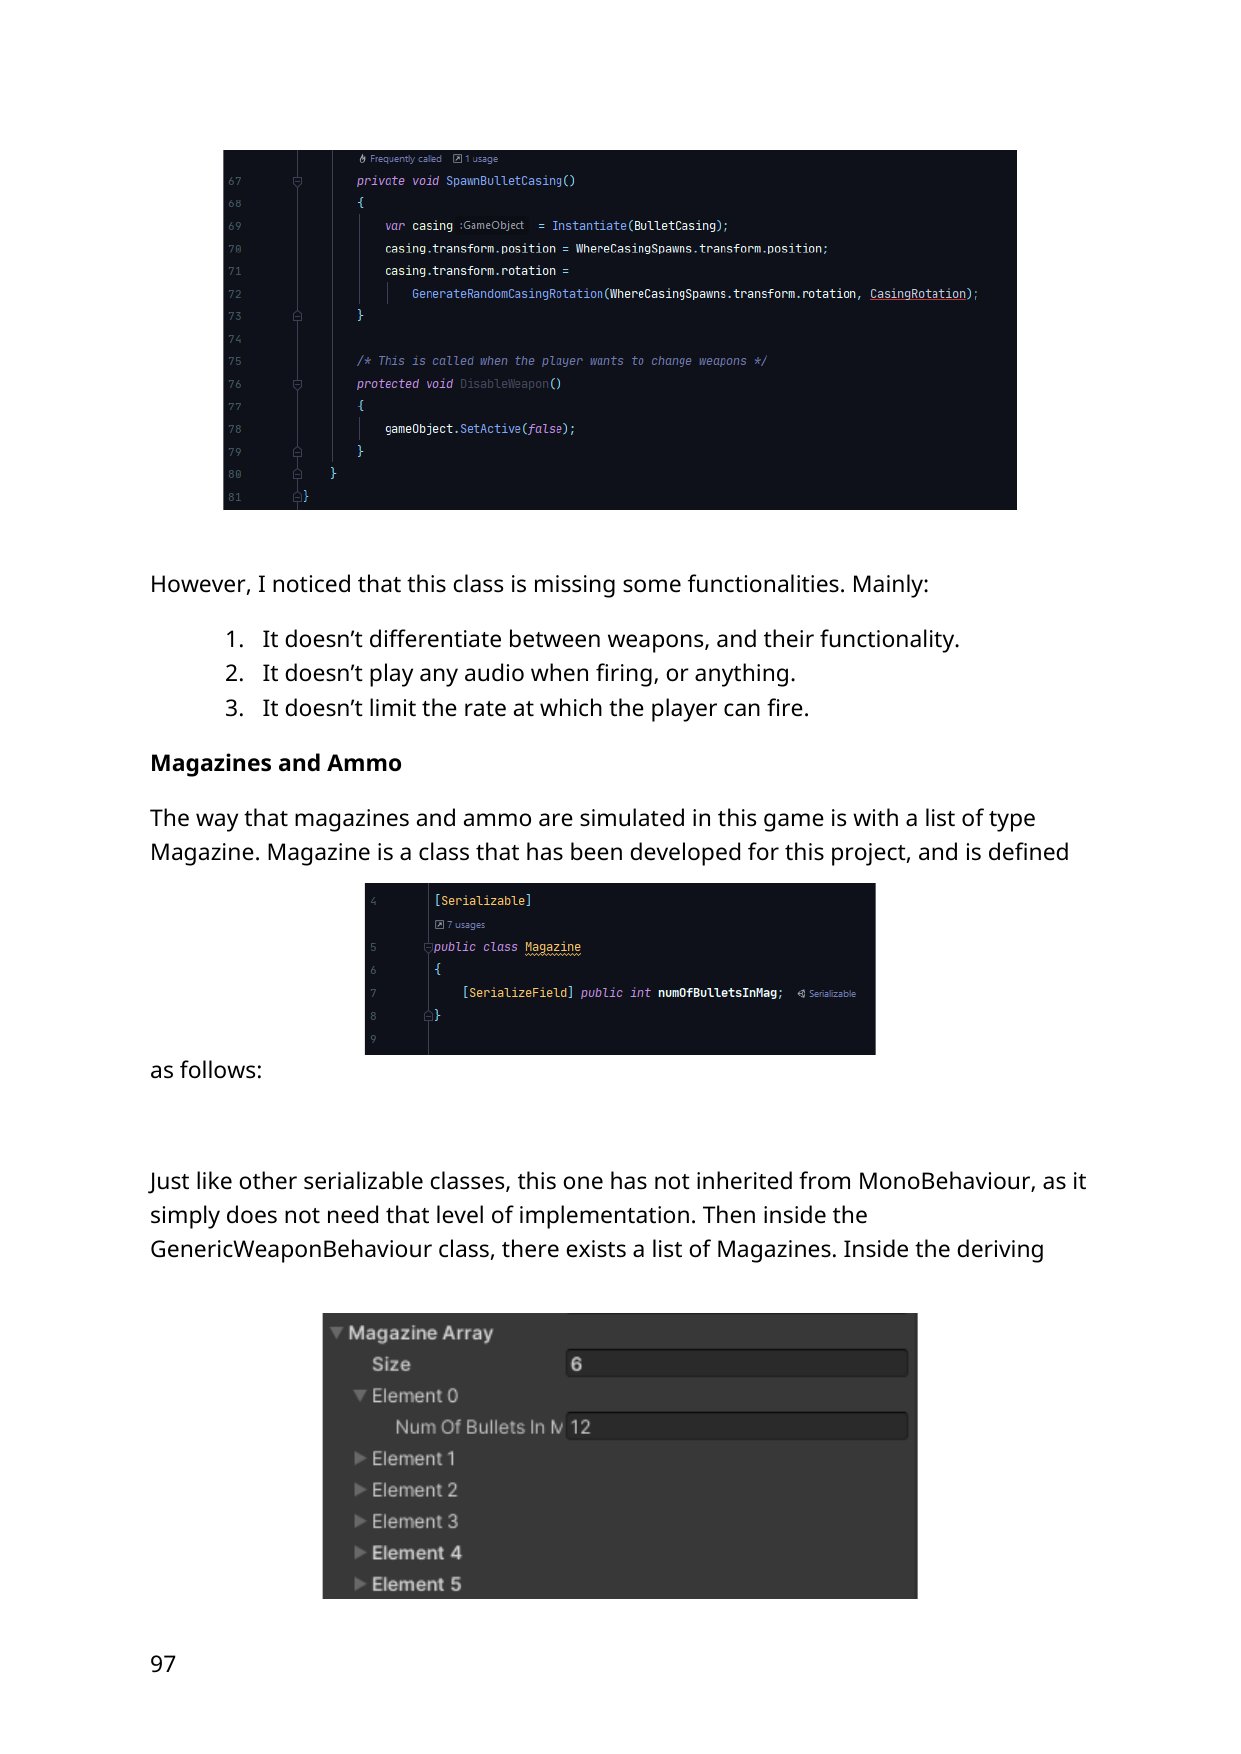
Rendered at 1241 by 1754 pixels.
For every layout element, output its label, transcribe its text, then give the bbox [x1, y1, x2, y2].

picture [223, 150, 1017, 510]
list It doesn’t play any audio when firing, or anything. [225, 657, 1090, 688]
picture [364, 883, 876, 1055]
picture [322, 1313, 918, 1599]
list It doesn’t limit the rate at which the player can fire. [225, 692, 1090, 723]
text However, I noticed that this class is missing some functionalities. Mainly: [150, 568, 1090, 599]
list It doesn’t differentiate between weapons, and their functionality. [225, 623, 1090, 654]
text Magazines and Ammo [150, 747, 1090, 778]
